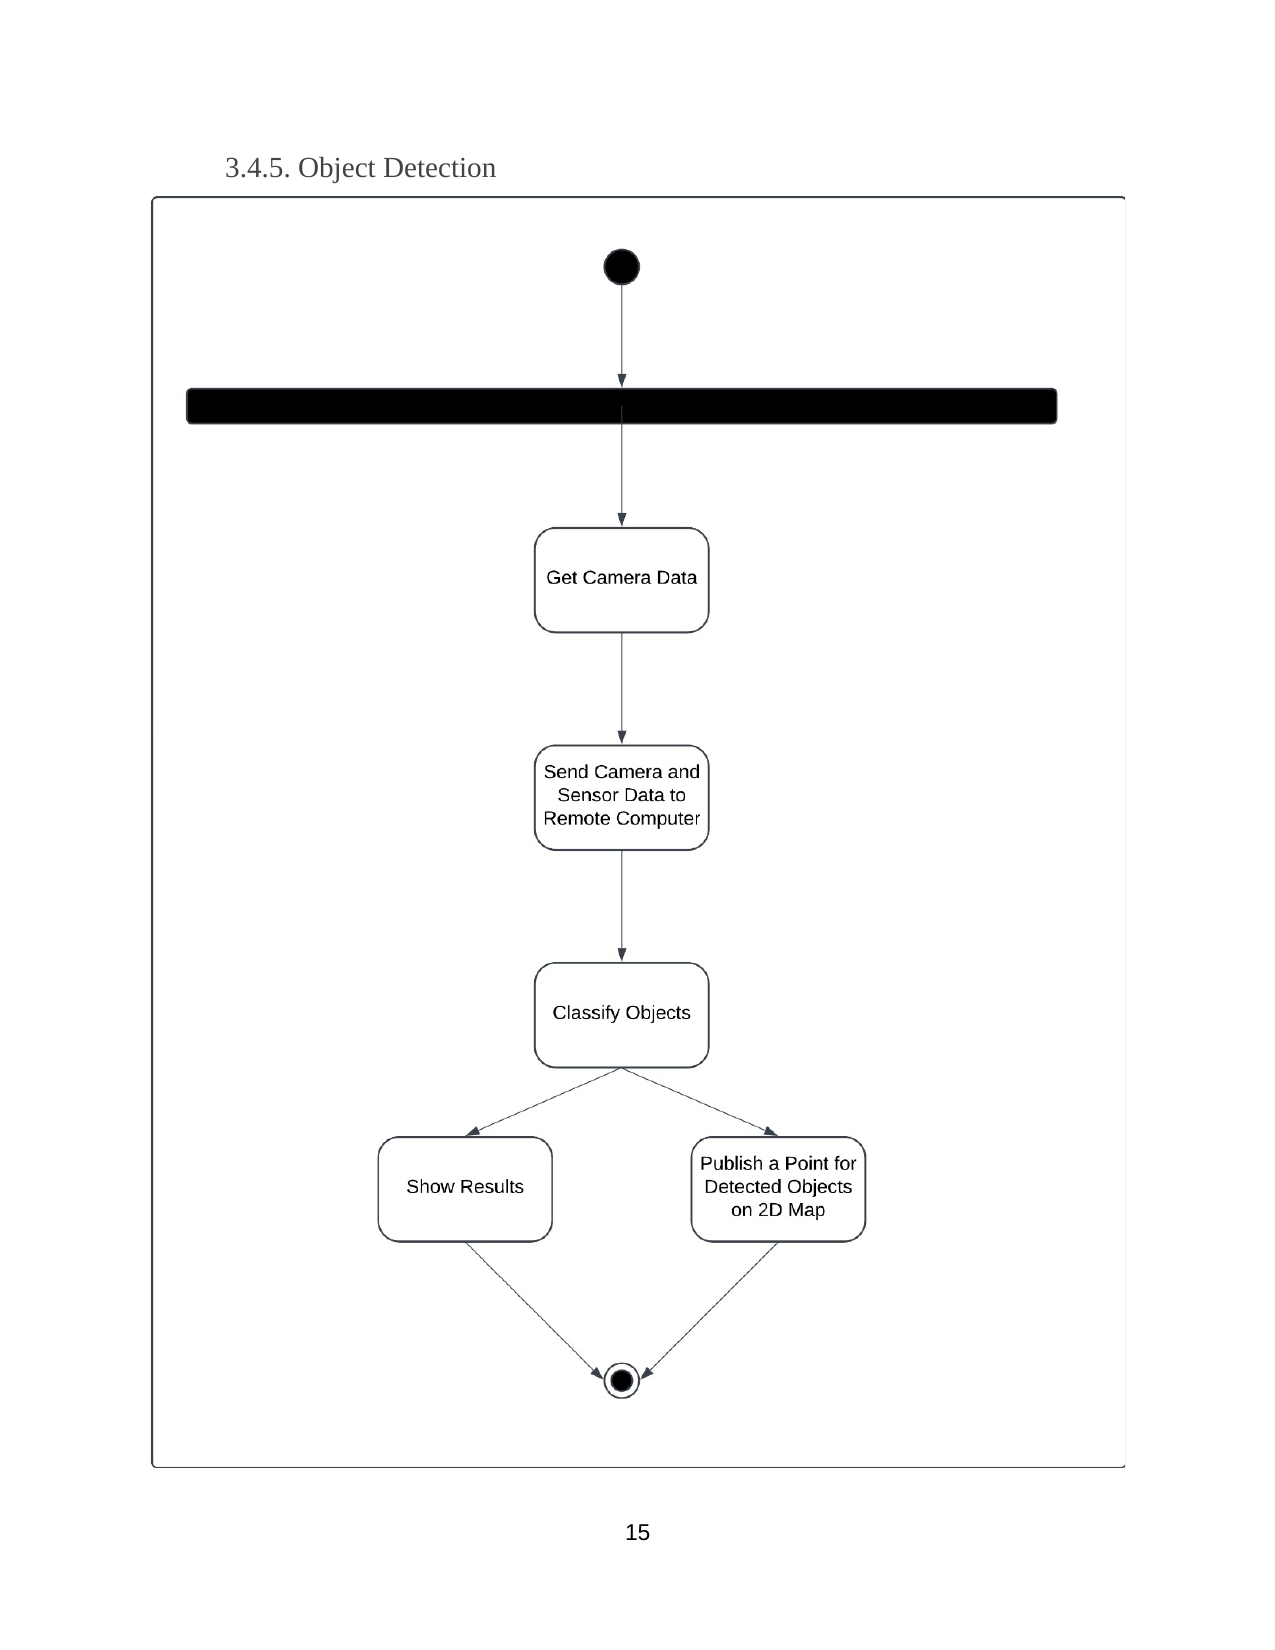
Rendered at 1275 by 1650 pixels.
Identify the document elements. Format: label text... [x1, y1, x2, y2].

subtitle 3.4.5. Object Detection [150, 150, 1125, 183]
picture [150, 196, 1125, 1468]
